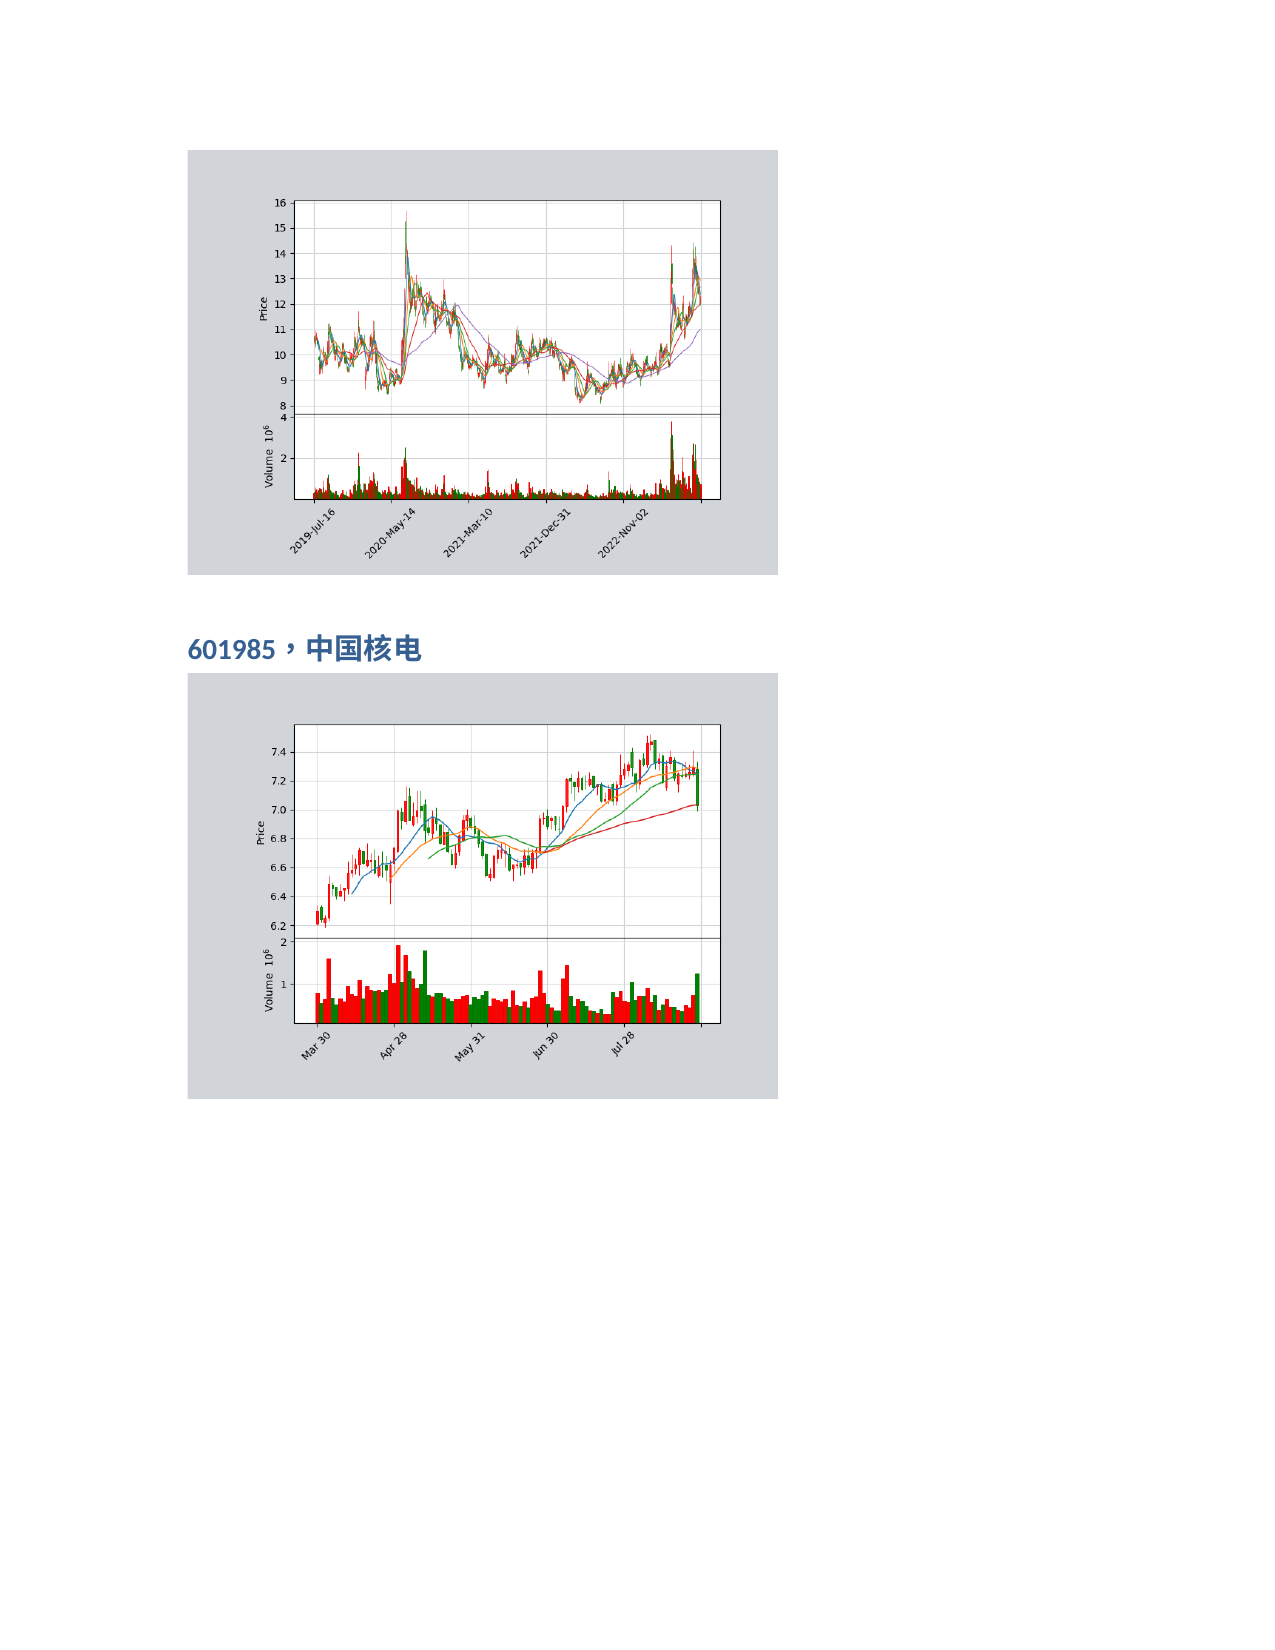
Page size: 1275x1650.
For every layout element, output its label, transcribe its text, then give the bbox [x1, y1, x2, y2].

picture [187, 150, 778, 575]
picture [187, 673, 778, 1099]
subtitle 601985，中国核电 [187, 628, 1087, 668]
